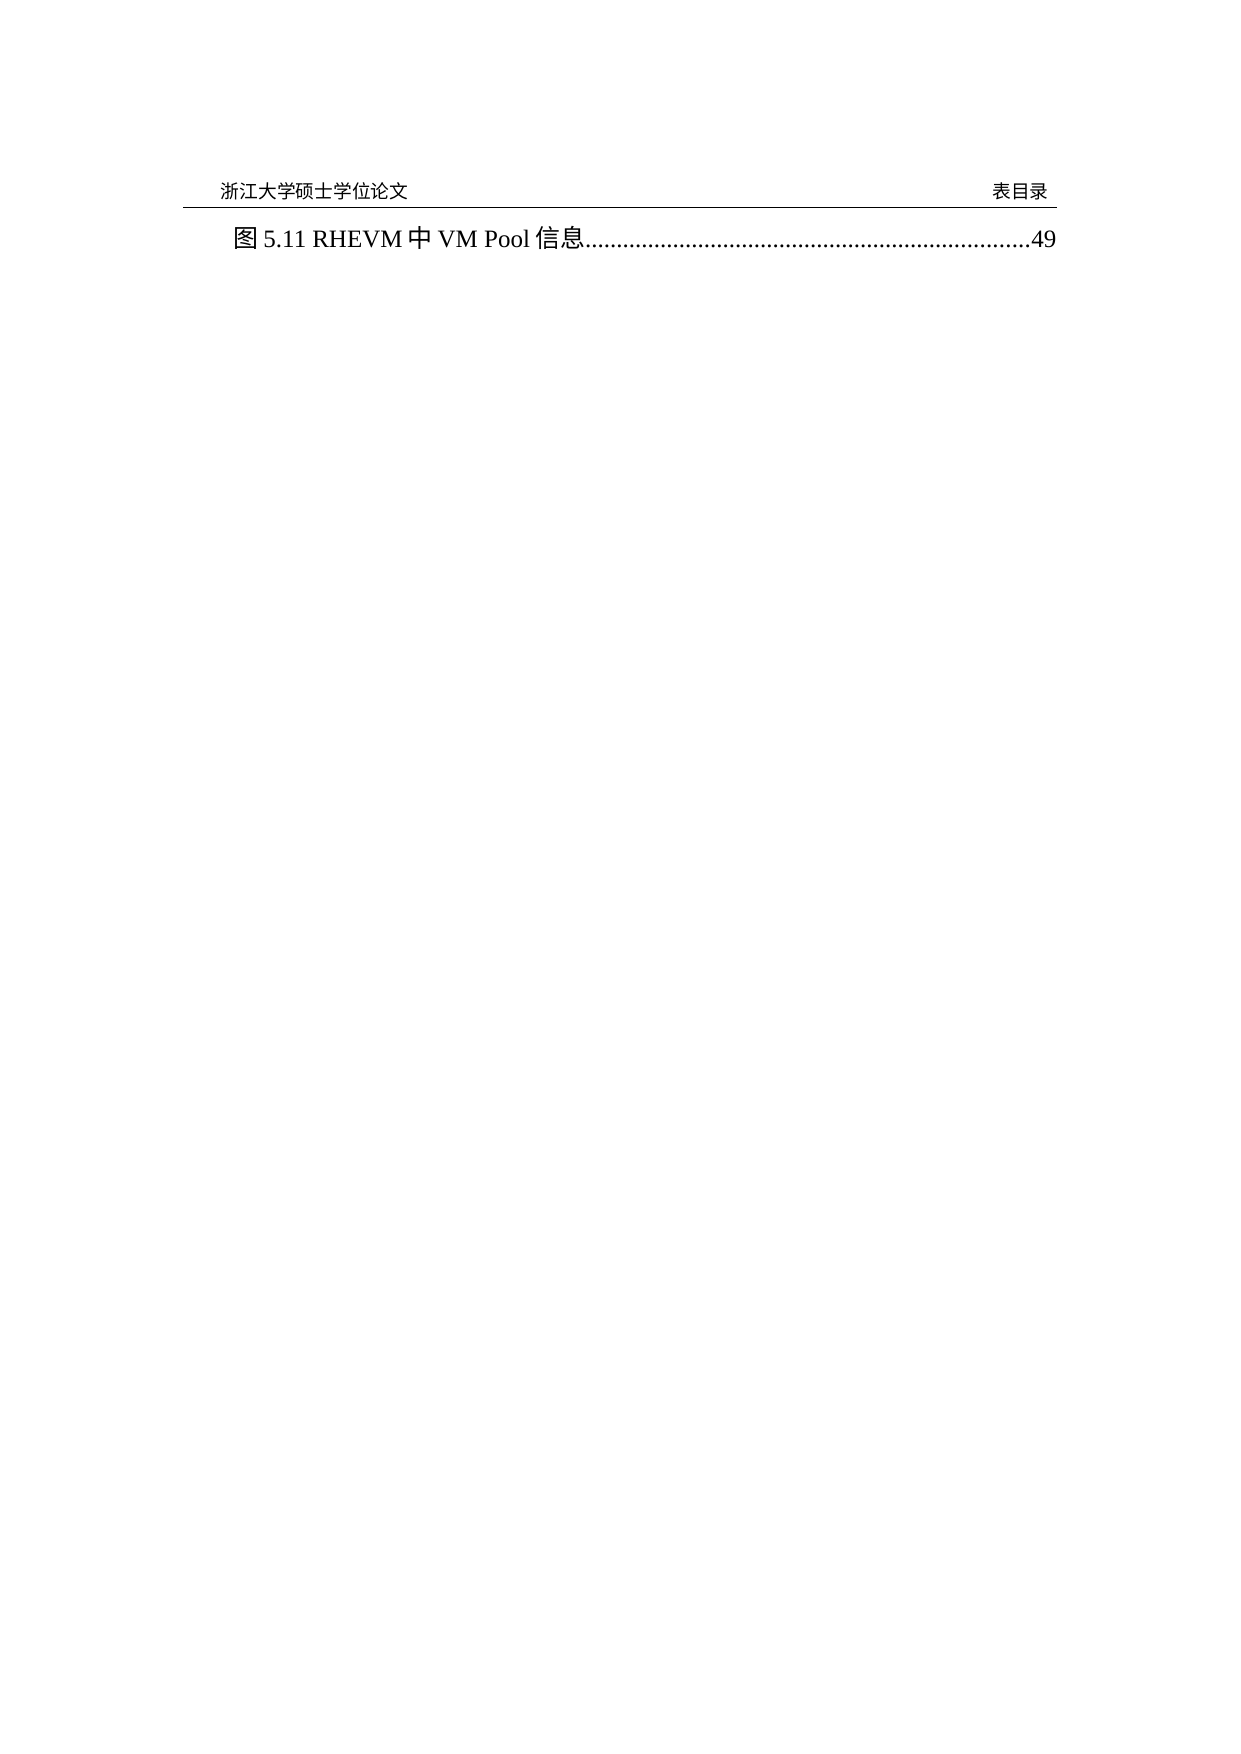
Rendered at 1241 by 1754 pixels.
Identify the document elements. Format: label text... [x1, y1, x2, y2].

text 图5.11 RHEVM中VM Pool信息 49 [233, 218, 1057, 255]
